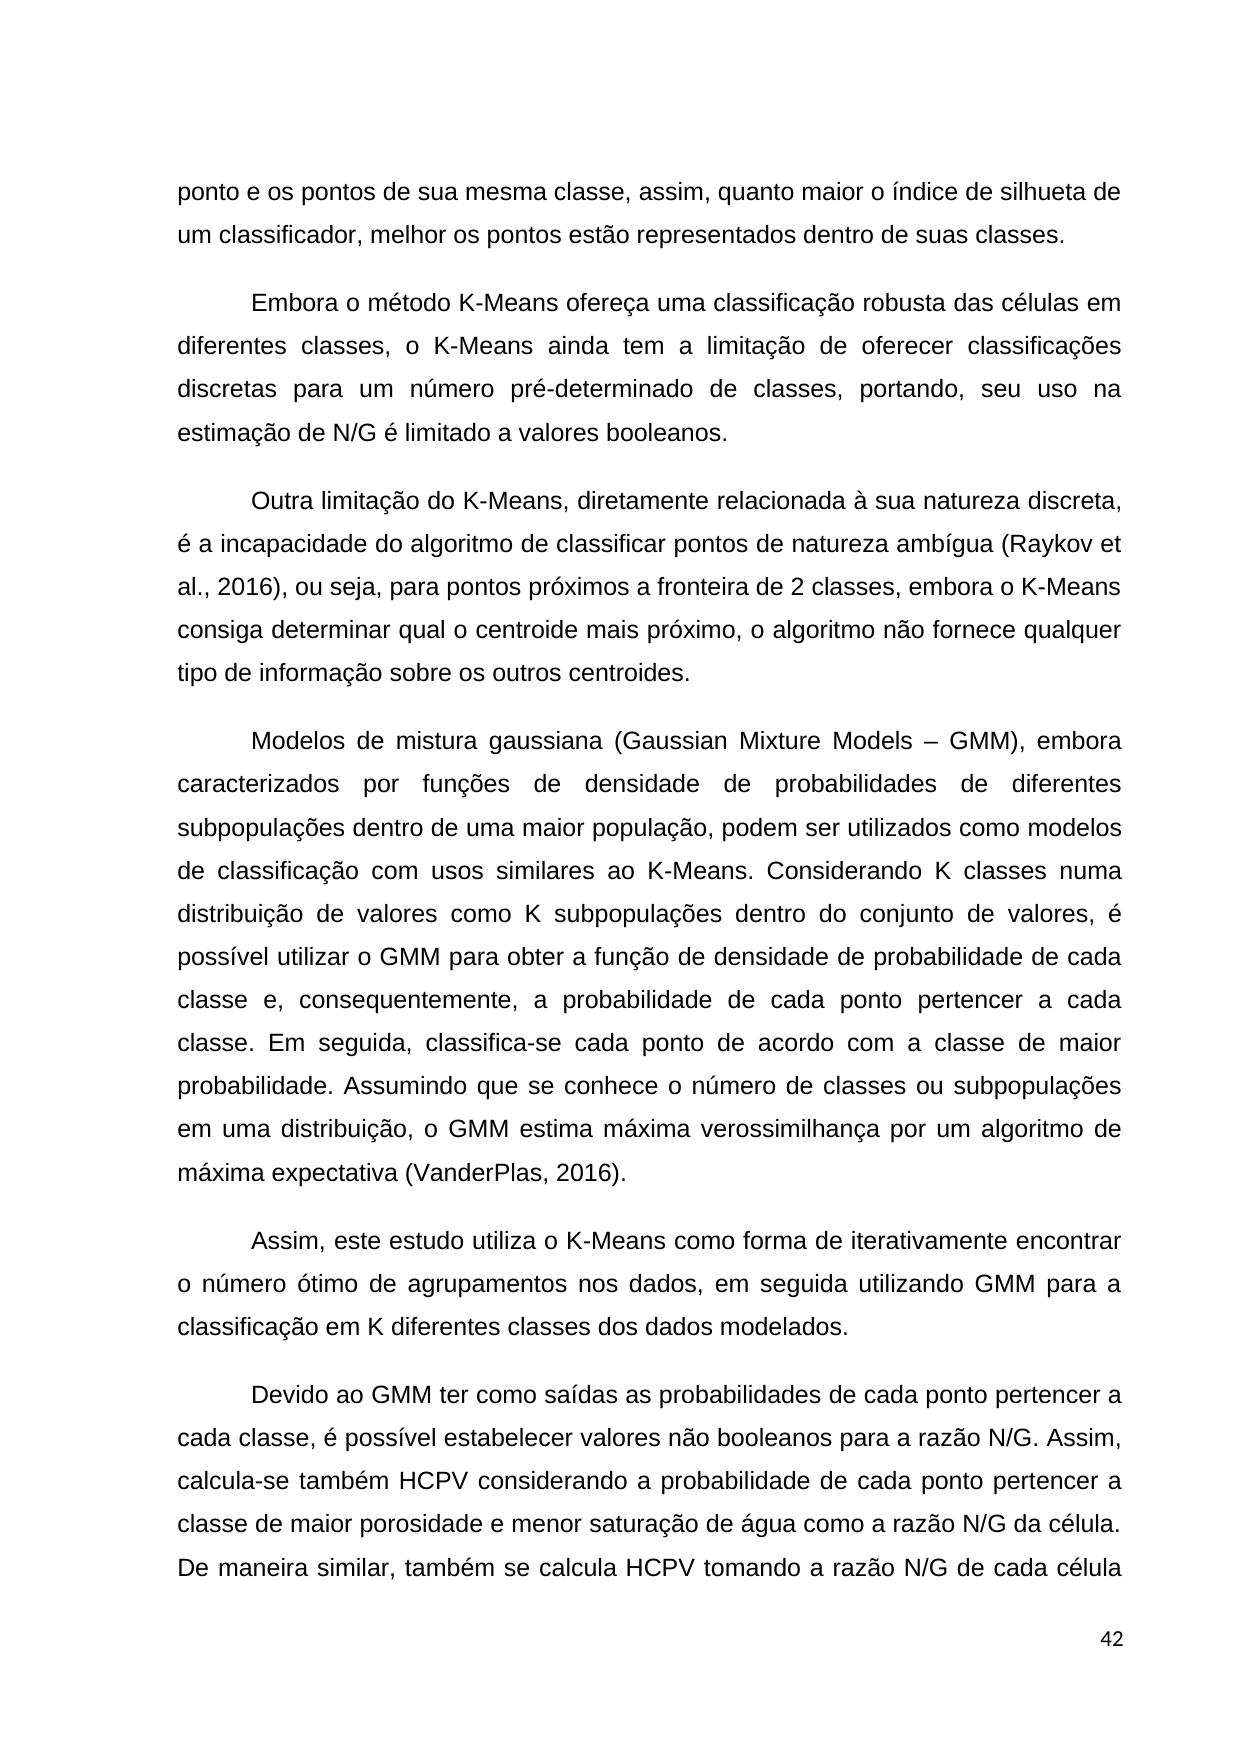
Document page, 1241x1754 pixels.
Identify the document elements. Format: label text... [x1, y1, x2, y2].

text Assim, este estudo utiliza o K-Means como forma de iterativamente encontrar o número ótimo de agrupamentos nos dados, em seguida utilizando GMM para a classificação em K diferentes classes dos dados modelados. [177, 1226, 1123, 1341]
text Outra limitação do K-Means, diretamente relacionada à sua natureza discreta, é a incapacidade do algoritmo de classificar pontos de natureza ambígua (Raykov et al., 2016), ou seja, para pontos próximos a fronteira de 2 classes, embora o K-Means consiga determinar qual o centroide mais próximo, o algoritmo não fornece qualquer tipo de informação sobre os outros centroides. [177, 486, 1123, 687]
text Modelos de mistura gaussiana (Gaussian Mixture Models – GMM), embora caracterizados por funções de densidade de probabilidades de diferentes subpopulações dentro de uma maior população, podem ser utilizados como modelos de classificação com usos similares ao K-Means. Considerando K classes numa distribuição de valores como K subpopulações dentro do conjunto de valores, é possível utilizar o GMM para obter a função de densidade de probabilidade de cada classe e, consequentemente, a probabilidade de cada ponto pertencer a cada classe. Em seguida, classifica-se cada ponto de acordo com a classe de maior probabilidade. Assumindo que se conhece o número de classes ou subpopulações em uma distribuição, o GMM estima máxima verossimilhança por um algoritmo de máxima expectativa (VanderPlas, 2016). [177, 726, 1123, 1186]
text Embora o método K-Means ofereça uma classificação robusta das células em diferentes classes, o K-Means ainda tem a limitação de oferecer classificações discretas para um número pré-determinado de classes, portando, seu uso na estimação de N/G é limitado a valores booleanos. [177, 288, 1123, 446]
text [177, 177, 1123, 249]
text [177, 1380, 1123, 1581]
